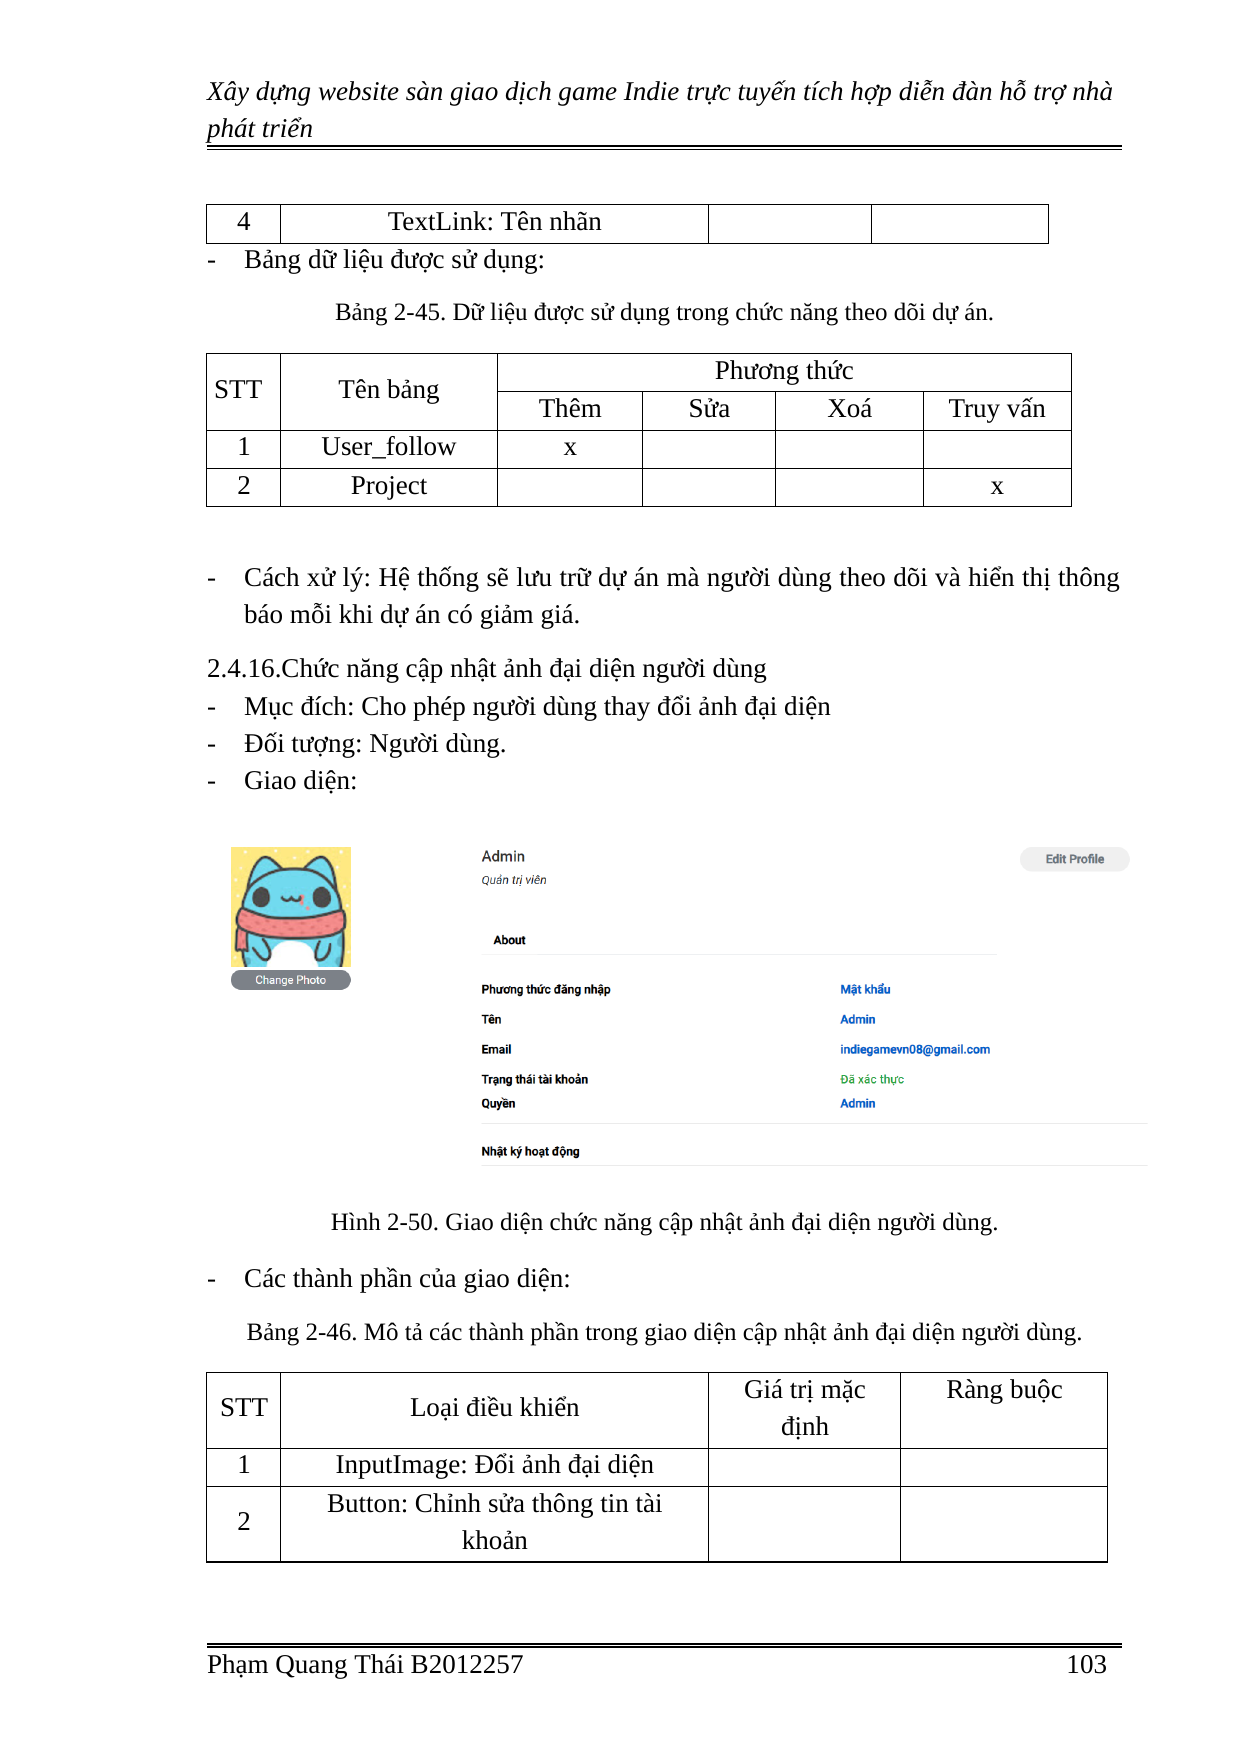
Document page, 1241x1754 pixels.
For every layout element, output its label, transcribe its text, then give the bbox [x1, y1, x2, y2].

list Đối tượng: Người dùng. [207, 727, 1122, 758]
table_cell Thêm [498, 392, 642, 429]
table_cell x [498, 431, 642, 468]
table_header Ràng buộc [901, 1373, 1107, 1447]
table_cell 1 [207, 1449, 280, 1486]
table_cell [901, 1449, 1107, 1486]
table_cell User_follow [281, 431, 497, 468]
text Bảng 2-46. Mô tả các thành phần trong giao diện cập nhật ảnh đại diện người dùng. [207, 1317, 1122, 1345]
table_cell Button: Chỉnh sửa thông tin tài khoản [281, 1487, 708, 1561]
text Hình 2-50. Giao diện chức năng cập nhật ảnh đại diện người dùng. [207, 1207, 1122, 1236]
list Giao diện: [207, 764, 1122, 795]
table_cell [643, 431, 775, 468]
table_cell [709, 205, 871, 242]
table_cell Sửa [643, 392, 775, 429]
table_header STT [207, 354, 280, 429]
table_cell 1 [207, 431, 280, 468]
table_cell TextLink: Tên nhãn [281, 205, 708, 242]
table_header Loại điều khiển [281, 1373, 708, 1447]
subtitle Chức năng cập nhật ảnh đại diện người dùng [207, 652, 1122, 683]
table_cell InputImage: Đổi ảnh đại diện [281, 1449, 708, 1486]
table_cell x [924, 469, 1071, 506]
list Mục đích: Cho phép người dùng thay đổi ảnh đại diện [207, 690, 1122, 721]
text Bảng 2-45. Dữ liệu được sử dụng trong chức năng theo dõi dự án. [207, 297, 1122, 326]
table_header Tên bảng [281, 354, 497, 429]
list Các thành phần của giao diện: [207, 1263, 1122, 1294]
table_cell [709, 1449, 900, 1486]
picture [206, 818, 1148, 1185]
table_cell [924, 431, 1071, 468]
table_cell [498, 469, 642, 506]
table_cell [776, 431, 923, 468]
table_cell 4 [207, 205, 280, 242]
table_cell [776, 469, 923, 506]
table_cell [872, 205, 1048, 242]
table_cell 2 [207, 469, 280, 506]
table_cell Truy vấn [924, 392, 1071, 429]
table_cell 2 [207, 1487, 280, 1561]
list Cách xử lý: Hệ thống sẽ lưu trữ dự án mà người dùng theo dõi và hiển thị thông báo mỗi khi dự án có giảm giá. [207, 561, 1122, 629]
list Bảng dữ liệu được sử dụng: [207, 243, 1122, 275]
table_cell [901, 1487, 1107, 1561]
table_cell Project [281, 469, 497, 506]
table_cell [643, 469, 775, 506]
table_header Giá trị mặc định [709, 1373, 900, 1447]
table_cell [709, 1487, 900, 1561]
table_header STT [207, 1373, 280, 1447]
table_header Phương thức [498, 354, 1071, 391]
table_cell Xoá [776, 392, 923, 429]
